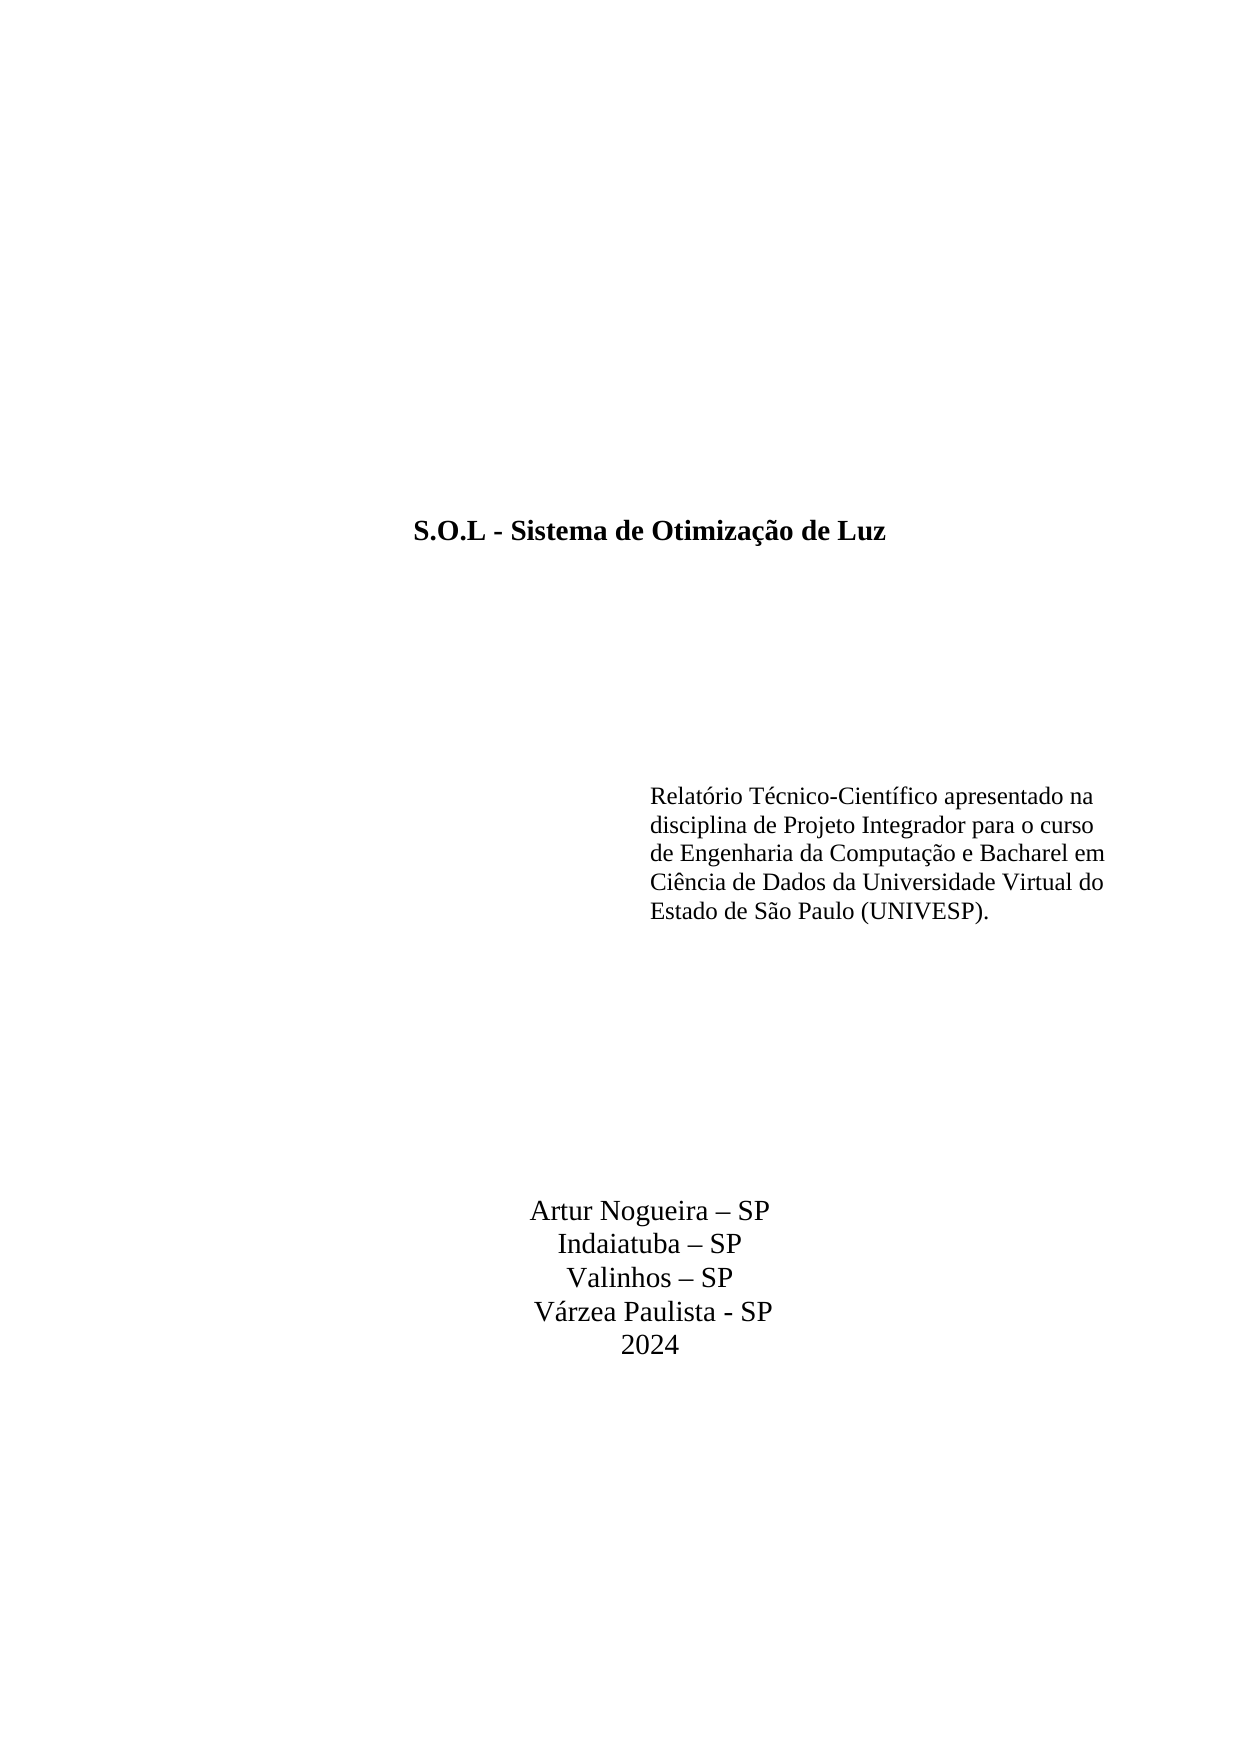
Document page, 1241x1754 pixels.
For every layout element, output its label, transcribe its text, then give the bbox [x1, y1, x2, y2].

text 2024 [177, 1327, 1122, 1361]
text Valinhos – SP [177, 1260, 1122, 1294]
text Relatório Técnico-Científico apresentado na disciplina de Projeto Integrador para o curso de Engenharia da Computação e Bacharel em Ciência de Dados da Universidade Virtual do Estado de São Paulo (UNIVESP). [650, 781, 1122, 925]
text Artur Nogueira – SP [177, 1193, 1122, 1227]
text Indaiatuba – SP [177, 1227, 1122, 1260]
text Várzea Paulista - SP [177, 1294, 1122, 1327]
text S.O.L - Sistema de Otimização de Luz [177, 513, 1122, 546]
